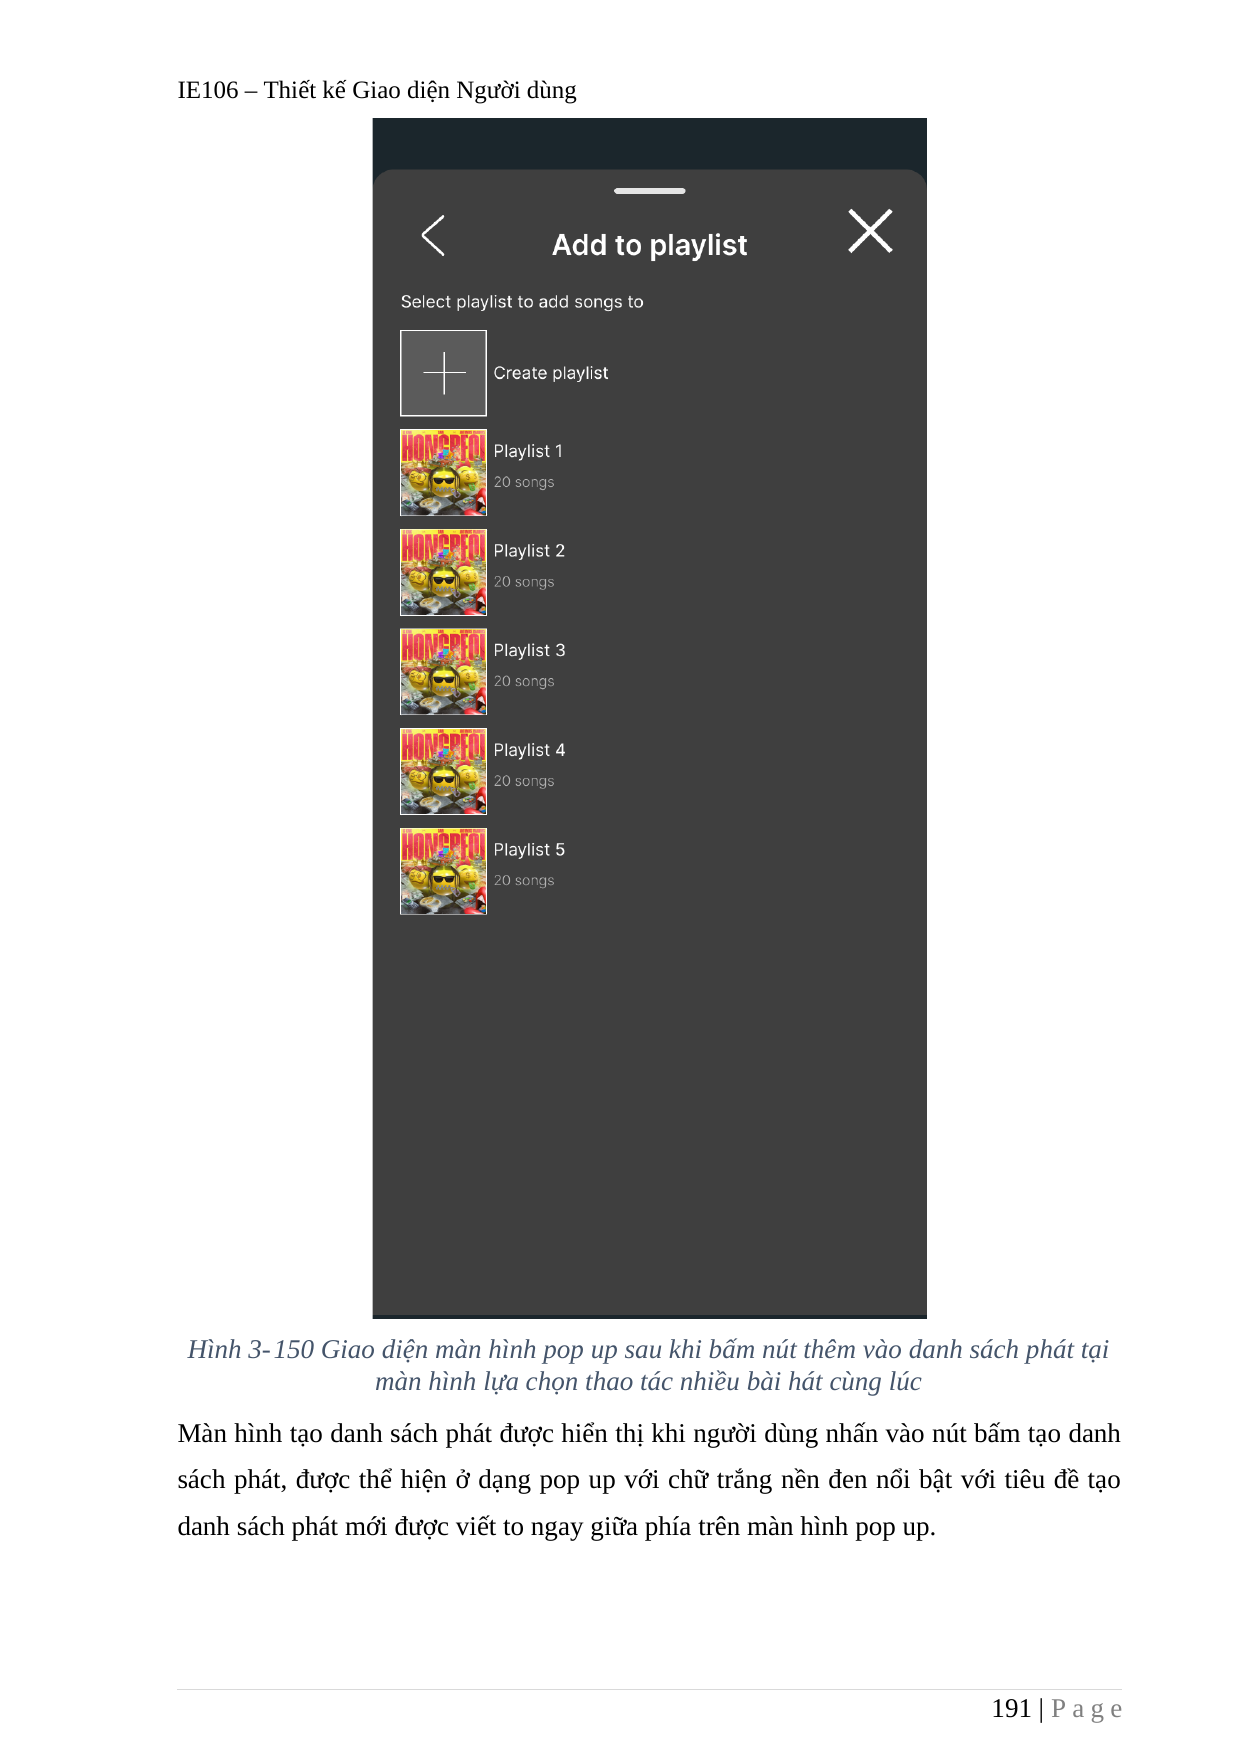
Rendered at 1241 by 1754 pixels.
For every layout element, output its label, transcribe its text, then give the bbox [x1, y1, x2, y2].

text Màn hình tạo danh sách phát được hiển thị khi người dùng nhấn vào nút bấm tạo danh sách phát, được thể hiện ở dạng pop up với chữ trắng nền đen nổi bật với tiêu đề tạo danh sách phát mới được viết to ngay giữa phía trên màn hình pop up. [177, 1417, 1122, 1541]
picture [372, 118, 927, 1319]
